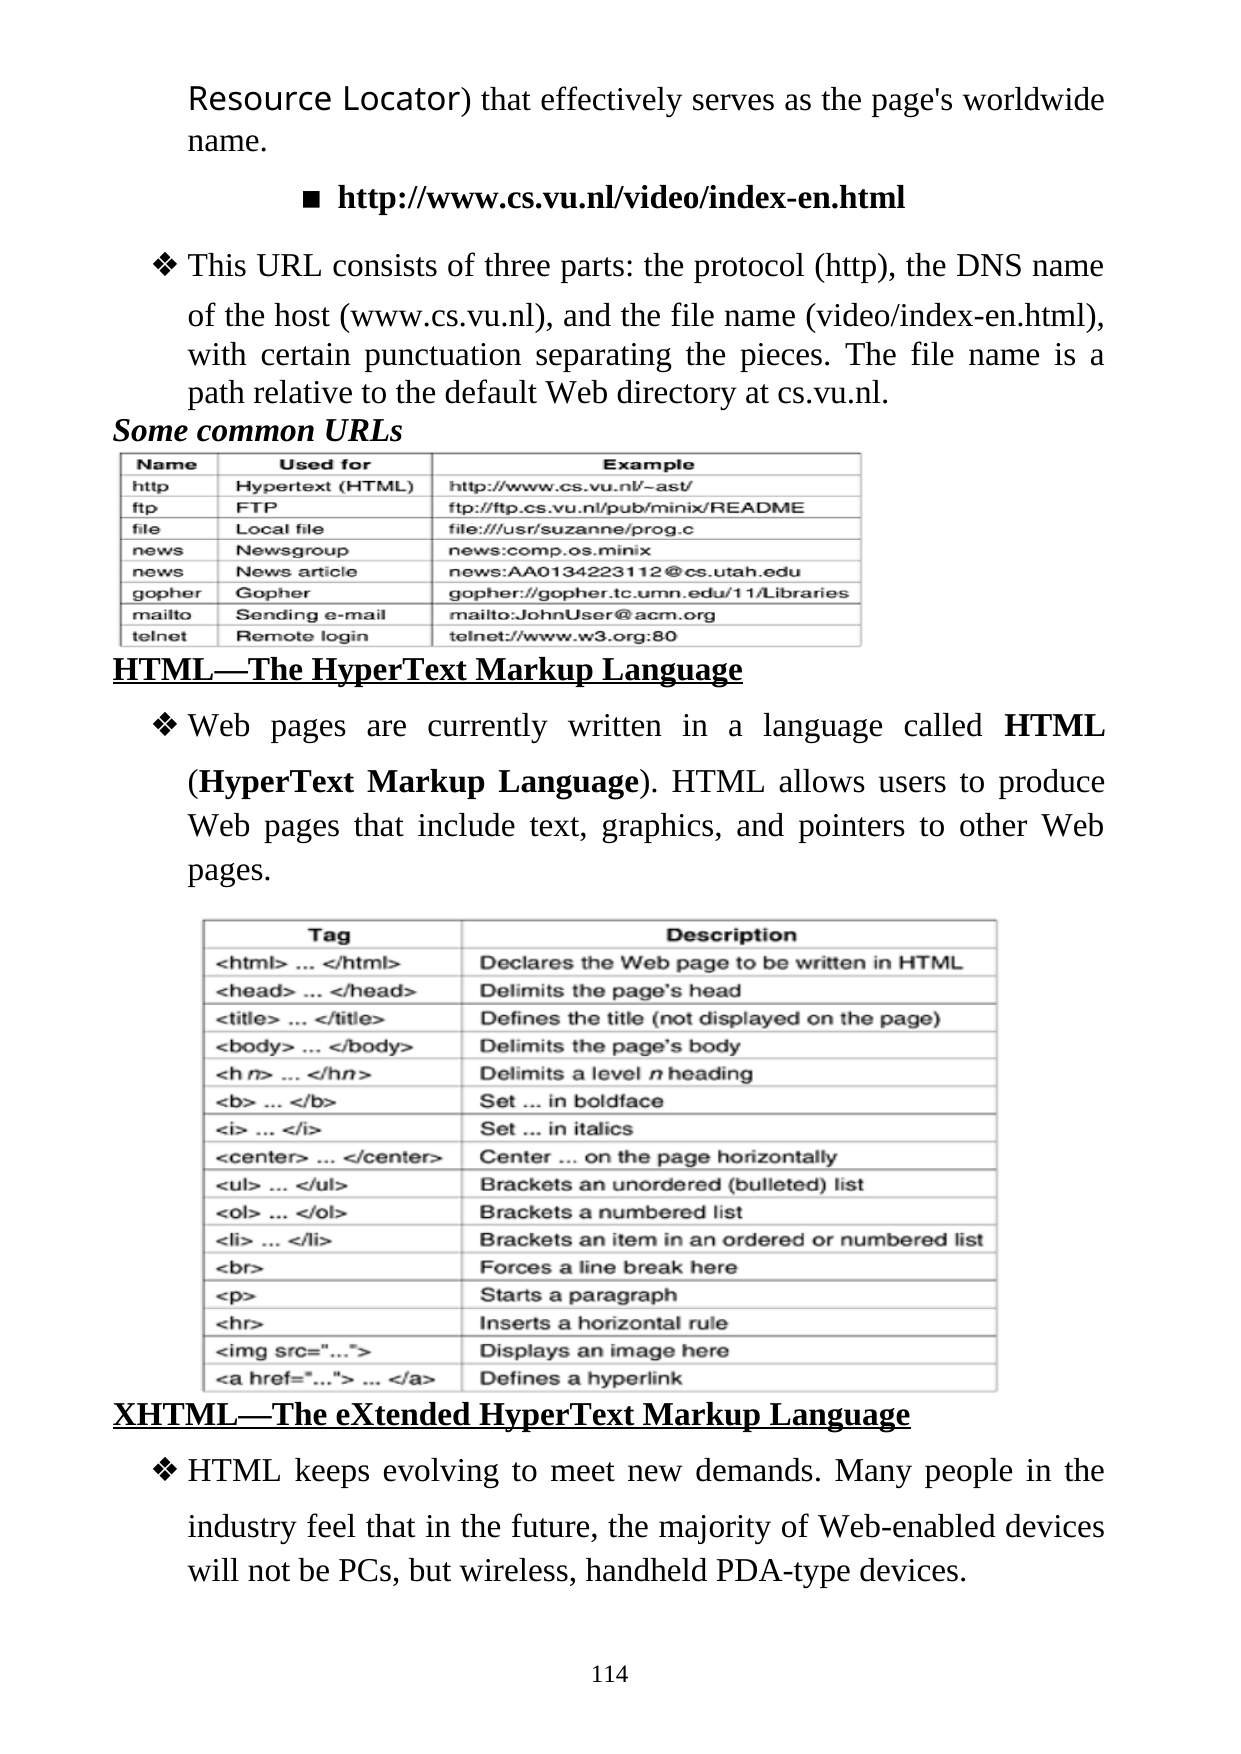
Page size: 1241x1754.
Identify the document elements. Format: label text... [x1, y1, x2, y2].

text HTML—The HyperText Markup Language [112, 649, 1106, 687]
list http://www.cs.vu.nl/video/index-en.html [300, 159, 1106, 227]
picture [112, 448, 871, 649]
text Some common URLs [112, 410, 1106, 449]
text XHTML—The eXtended HyperText Markup Language [112, 1394, 1106, 1432]
list This URL consists of three parts: the protocol (http), the DNS name of the host (www.cs.vu.nl), and the file name (video/index-en.html), with certain punctuation separating the pieces. The file name is a path relative to the default Web directory at cs.vu.nl. [150, 227, 1106, 410]
picture [195, 914, 1002, 1394]
list HTML keeps evolving to meet new demands. Many people in the industry feel that in the future, the majority of Web-enabled devices will not be PCs, but wireless, handheld PDA-type devices. [150, 1432, 1106, 1588]
list Web pages are currently written in a language called HTML (HyperText Markup Language). HTML allows users to produce Web pages that include text, graphics, and pointers to other Web pages. [150, 687, 1106, 888]
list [150, 75, 1106, 159]
